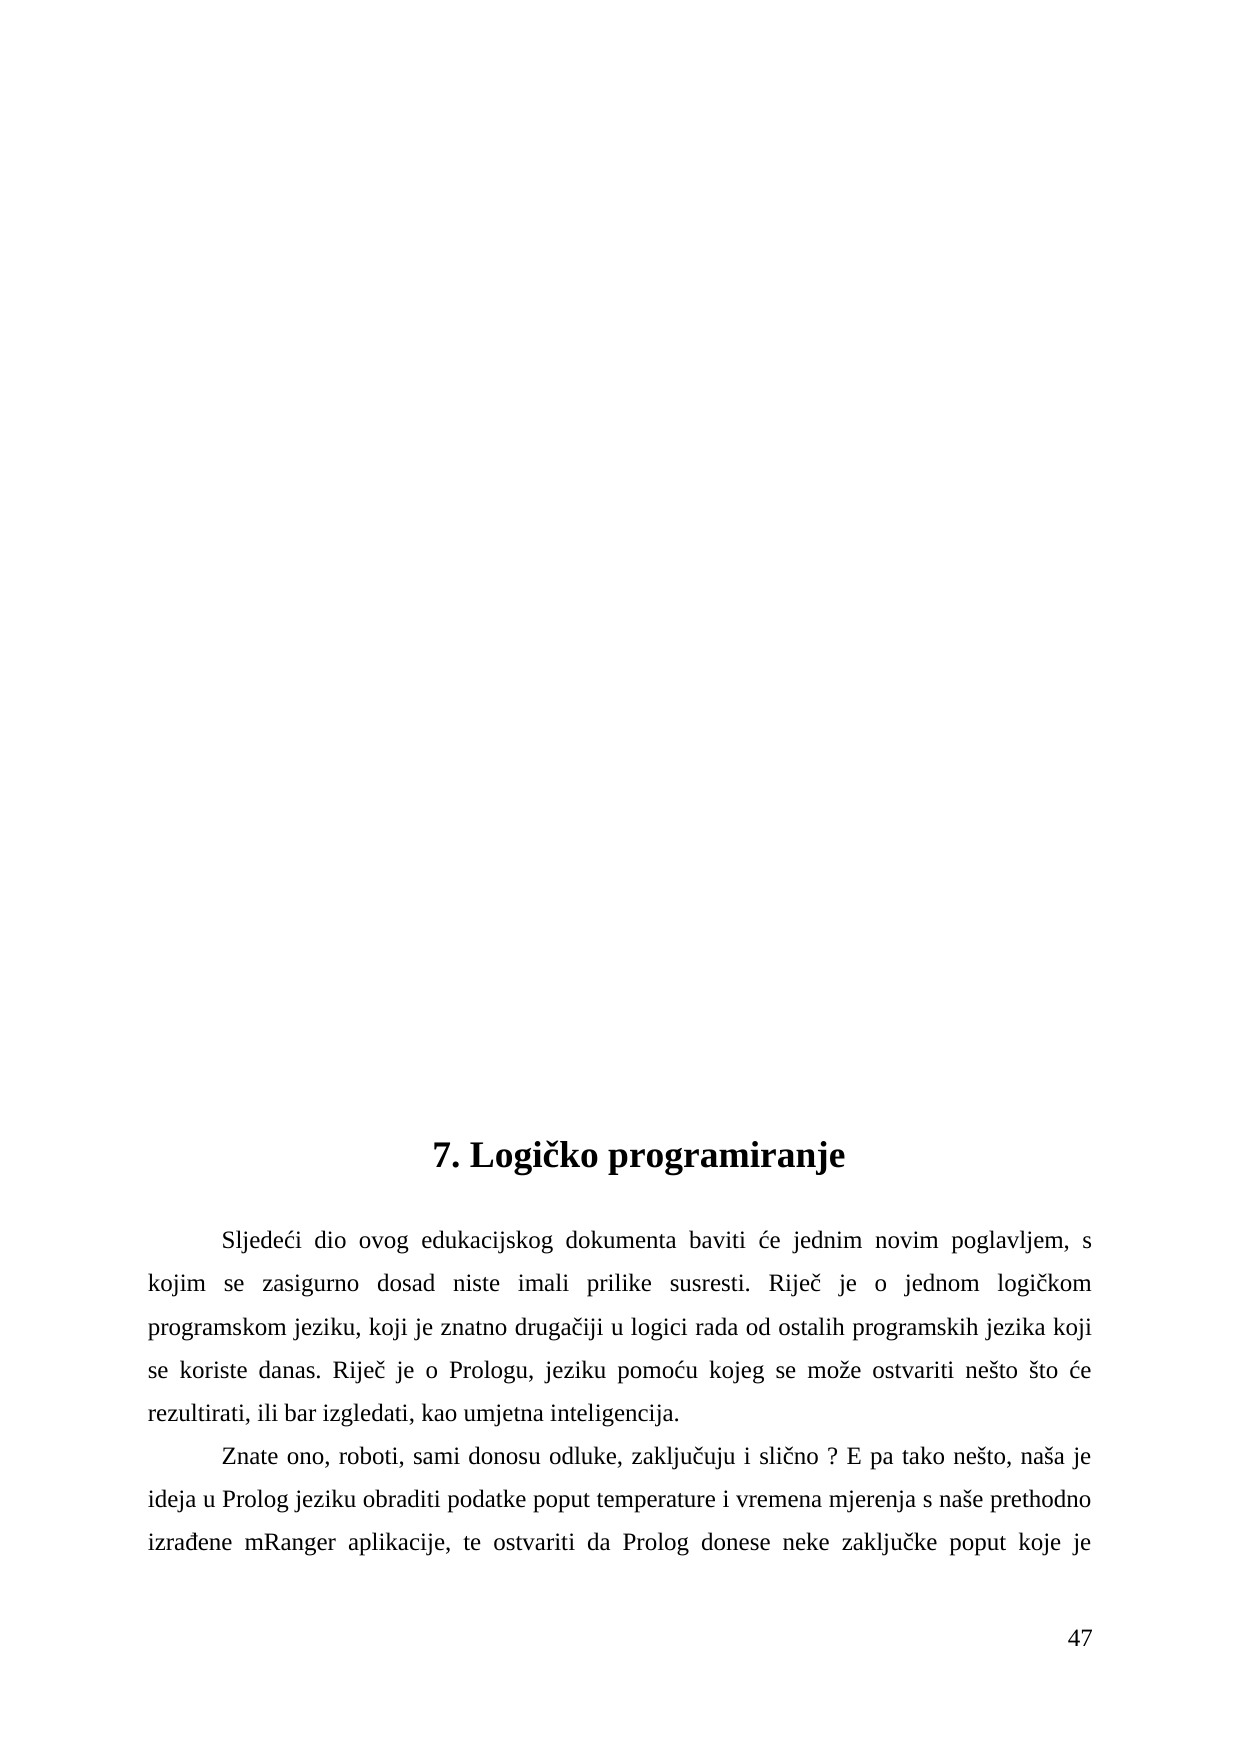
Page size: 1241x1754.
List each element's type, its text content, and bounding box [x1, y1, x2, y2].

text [148, 1441, 1093, 1556]
subtitle Logičko programiranje [185, 1132, 1093, 1175]
text Sljedeći dio ovog edukacijskog dokumenta baviti će jednim novim poglavljem, s kojim se zasigurno dosad niste imali prilike susresti. Riječ je o jednom logičkom programskom jeziku, koji je znatno drugačiji u logici rada od ostalih programskih jezika koji se koriste danas. Riječ je o Prologu, jeziku pomoću kojeg se može ostvariti nešto što će rezultirati, ili bar izgledati, kao umjetna inteligencija. [148, 1225, 1093, 1427]
